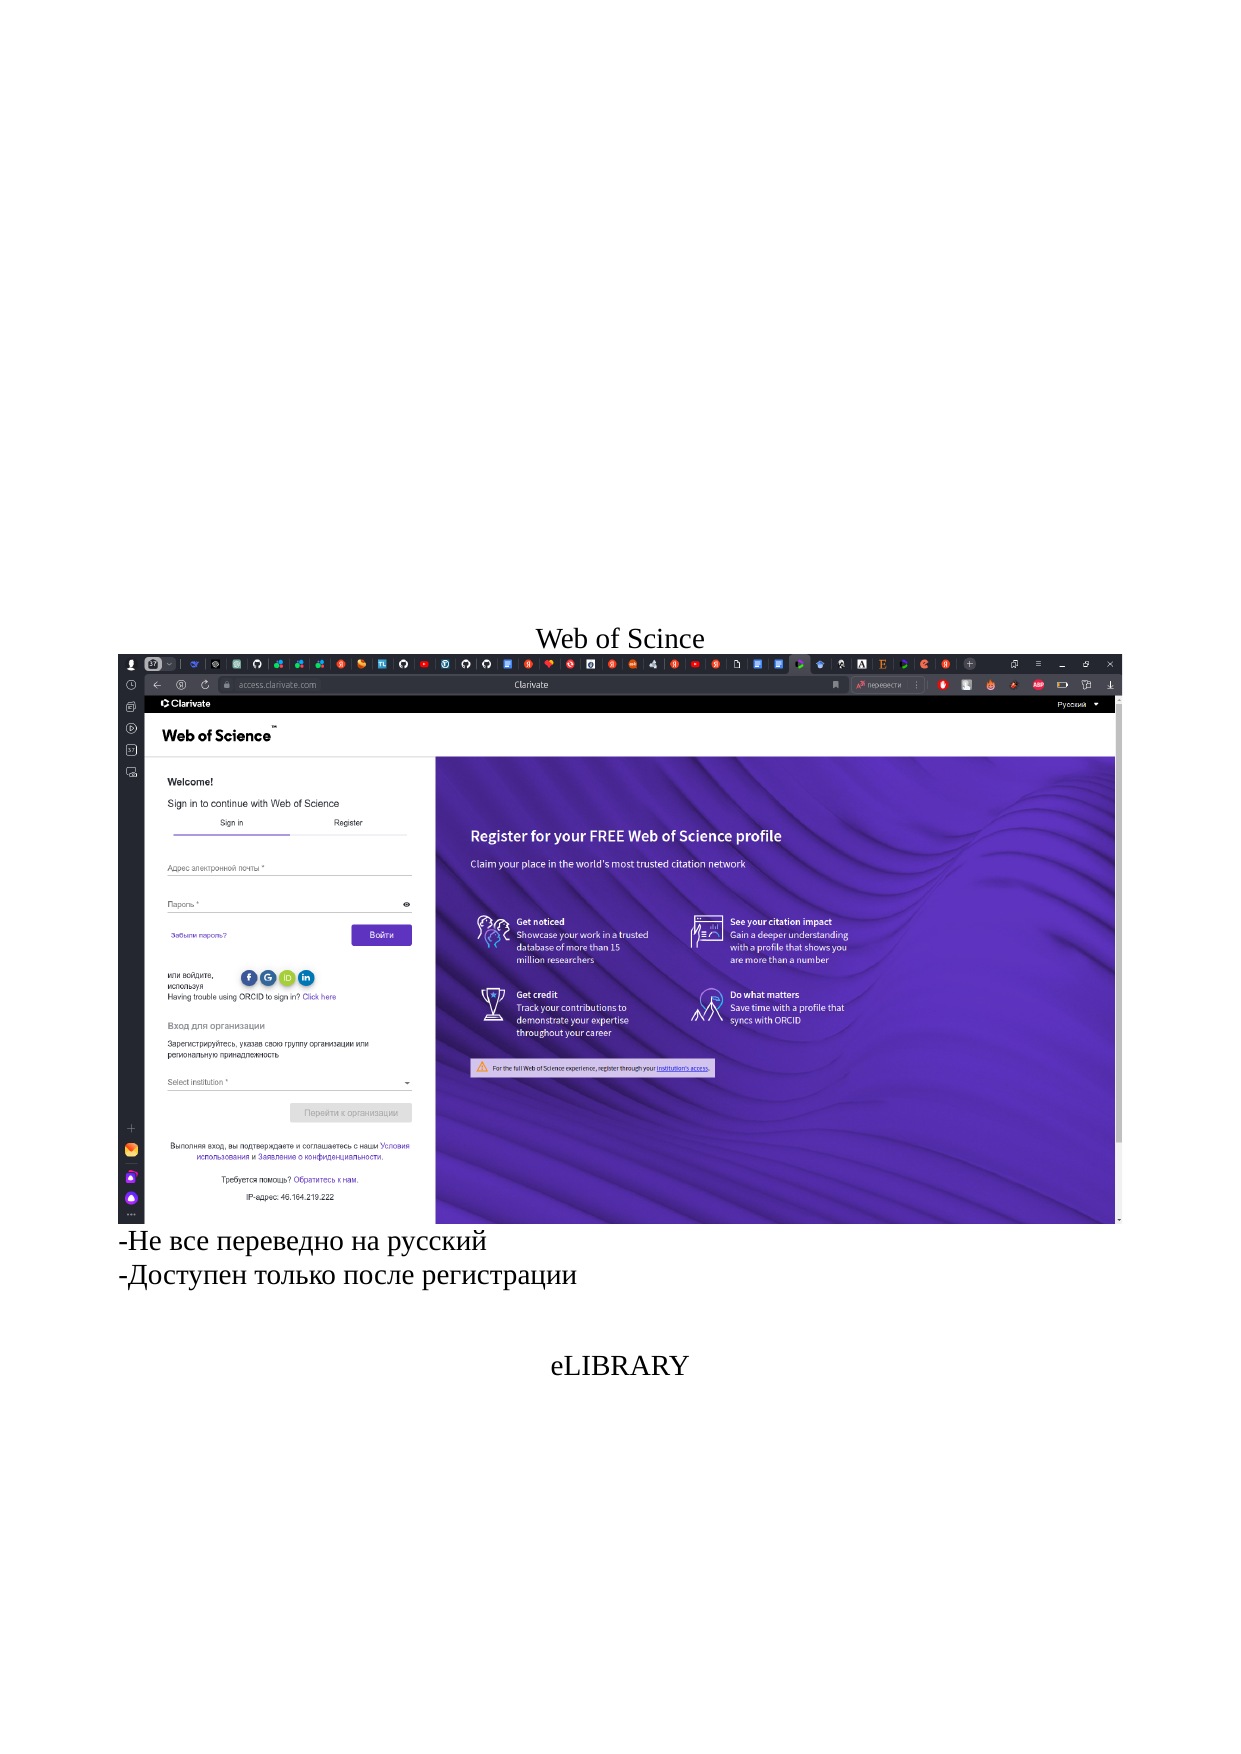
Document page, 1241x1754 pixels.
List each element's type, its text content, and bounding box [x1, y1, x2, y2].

picture [118, 654, 1123, 1224]
text eLIBRARY [118, 1348, 1122, 1382]
text Web of Scince [118, 621, 1122, 654]
text -Не все переведно на русский [118, 1224, 1122, 1257]
text -Доступен только после регистрации [118, 1257, 1122, 1291]
